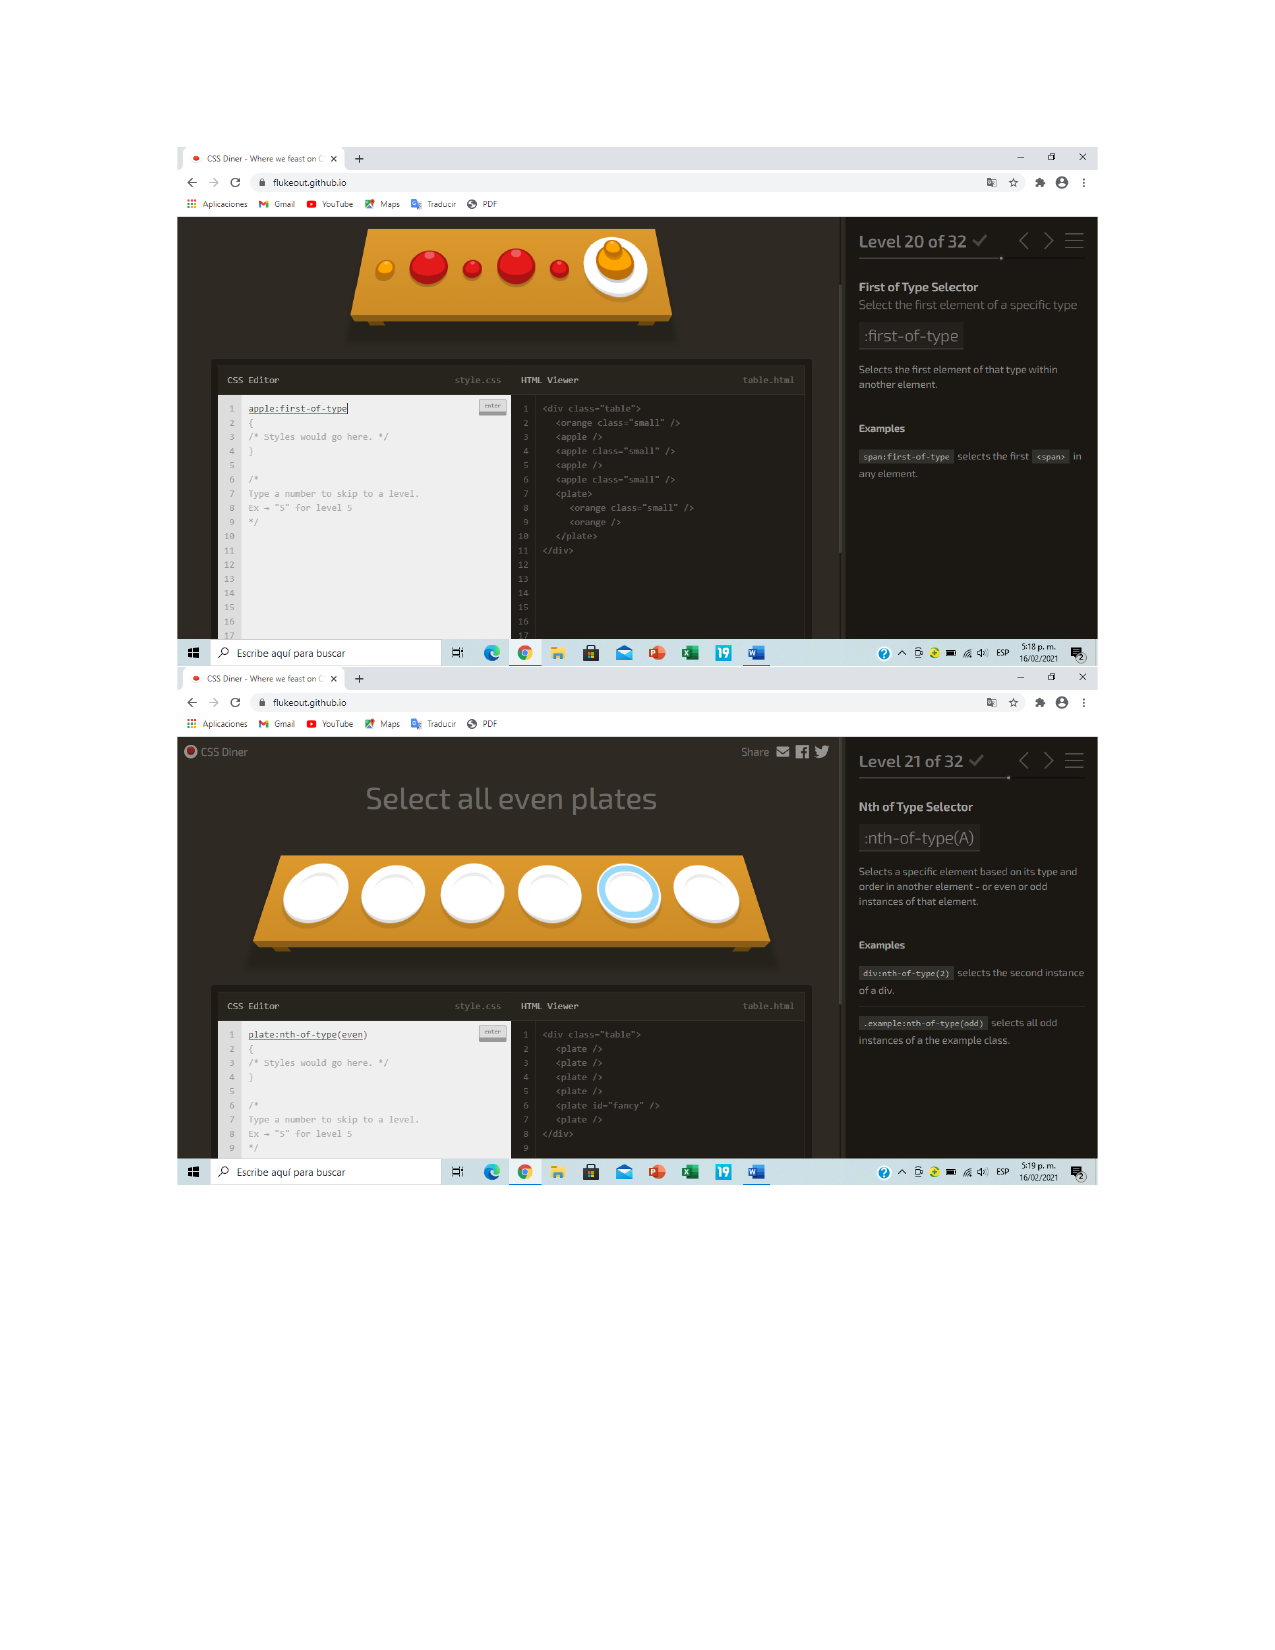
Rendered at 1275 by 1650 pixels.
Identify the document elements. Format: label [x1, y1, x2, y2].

picture [177, 667, 1098, 1185]
picture [177, 147, 1098, 666]
